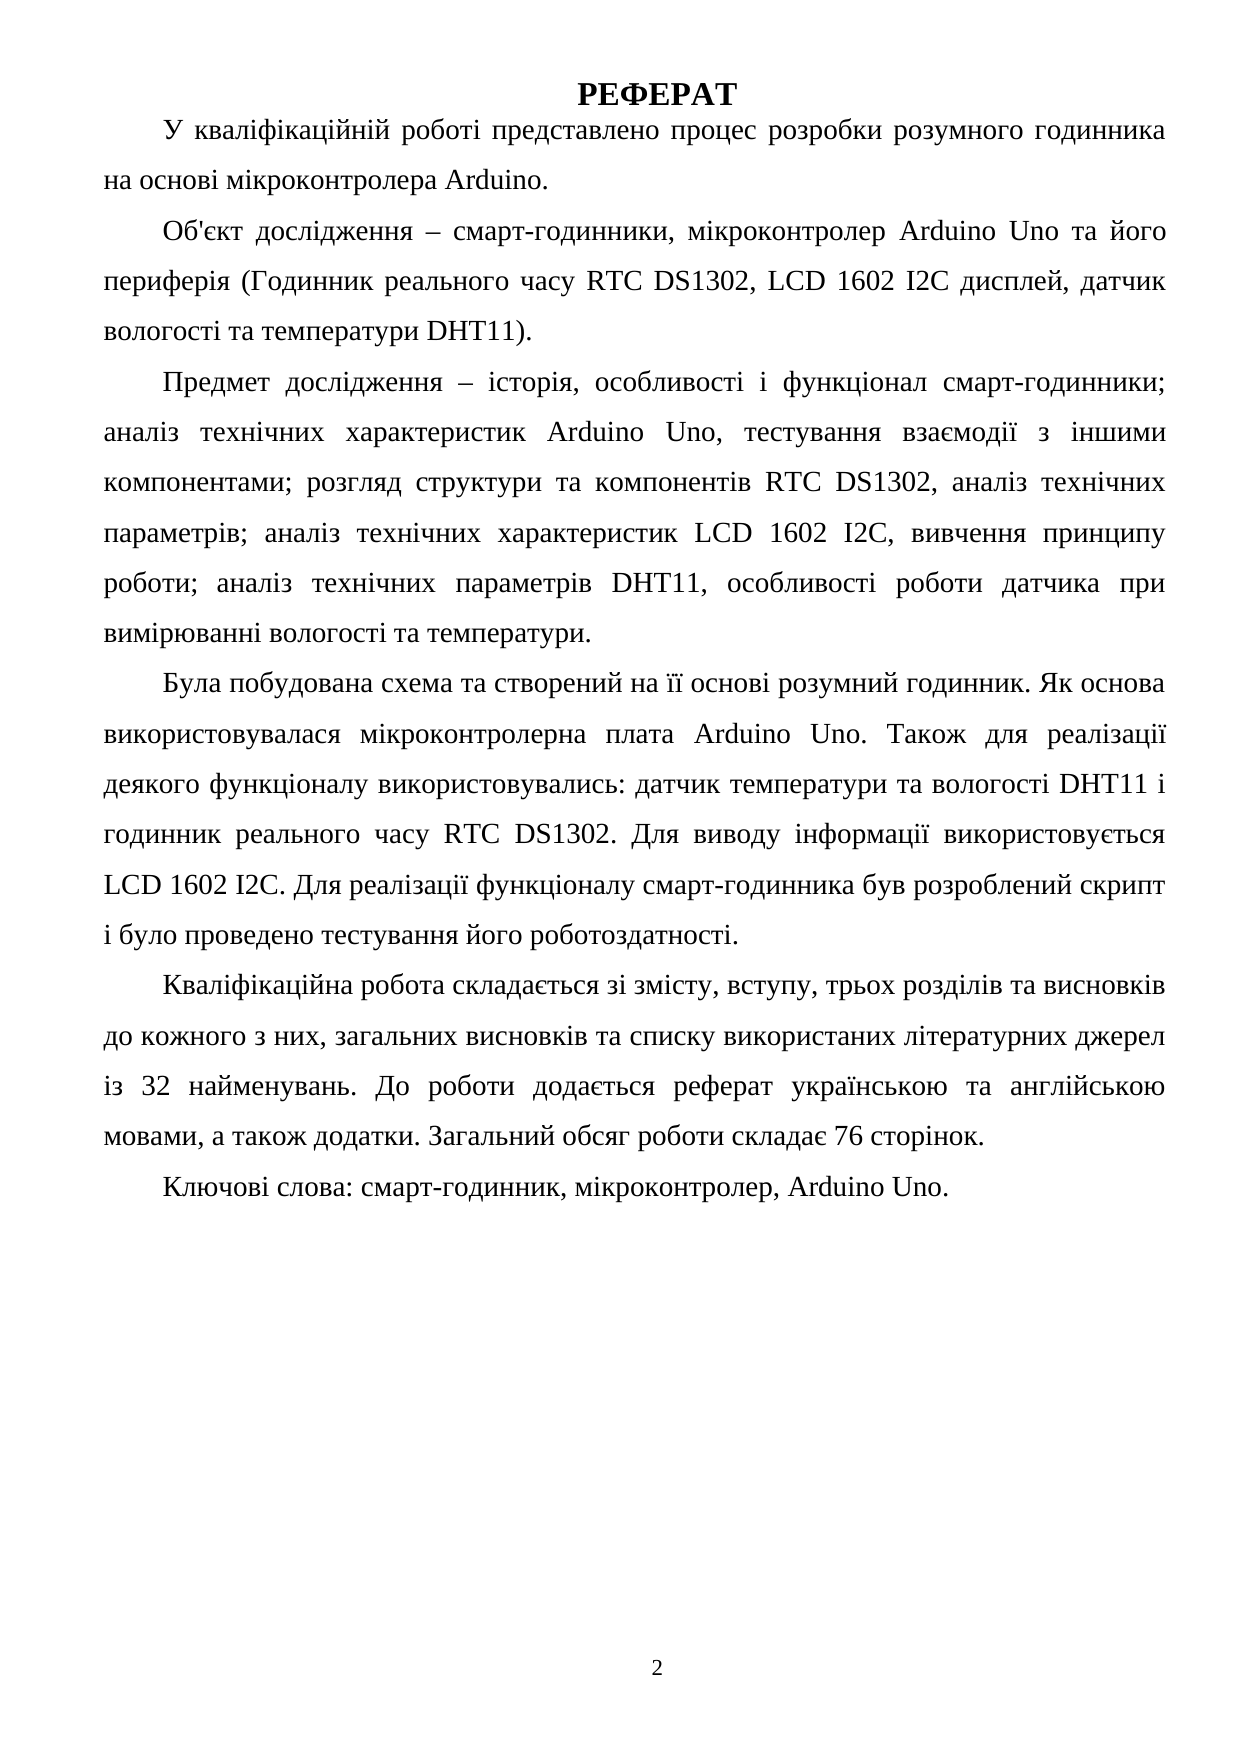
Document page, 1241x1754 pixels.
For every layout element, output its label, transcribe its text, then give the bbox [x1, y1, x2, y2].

text У кваліфікаційній роботі представлено процес розробки розумного годинника на основі мікроконтролера Arduino. [103, 112, 1167, 196]
text Кваліфікаційна робота складається зі змісту, вступу, трьох розділів та висновків до кожного з них, загальних висновків та списку використаних літературних джерел із 32 найменувань. До роботи додається реферат українською та англійською мовами, а також додатки. Загальний обсяг роботи складає 76 сторінок. [103, 967, 1167, 1152]
subtitle РЕФЕРАТ [148, 74, 1167, 112]
text Була побудована схема та створений на її основі розумний годинник. Як основа використовувалася мікроконтролерна плата Arduino Uno. Також для реалізації деякого функціоналу використовувались: датчик температури та вологості DHT11 і годинник реального часу RTC DS1302. Для виводу інформації використовується LCD 1602 I2C. Для реалізації функціоналу смарт-годинника був розроблений скрипт і було проведено тестування його роботоздатності. [103, 666, 1167, 951]
text Об'єкт дослідження – смарт-годинники, мікроконтролер Arduino Uno та його периферія (Годинник реального часу RTC DS1302, LCD 1602 I2C дисплей, датчик вологості та температури DHT11). [103, 213, 1167, 347]
text Ключові слова: смарт-годинник, мікроконтролер, Arduino Uno. [103, 1169, 1167, 1202]
text Предмет дослідження – історія, особливості і функціонал смарт-годинники; аналіз технічних характеристик Arduino Uno, тестування взаємодії з іншими компонентами; розгляд структури та компонентів RTC DS1302, аналіз технічних параметрів; аналіз технічних характеристик LCD 1602 I2C, вивчення принципу роботи; аналіз технічних параметрів DHT11, особливості роботи датчика при вимірюванні вологості та температури. [103, 364, 1167, 649]
